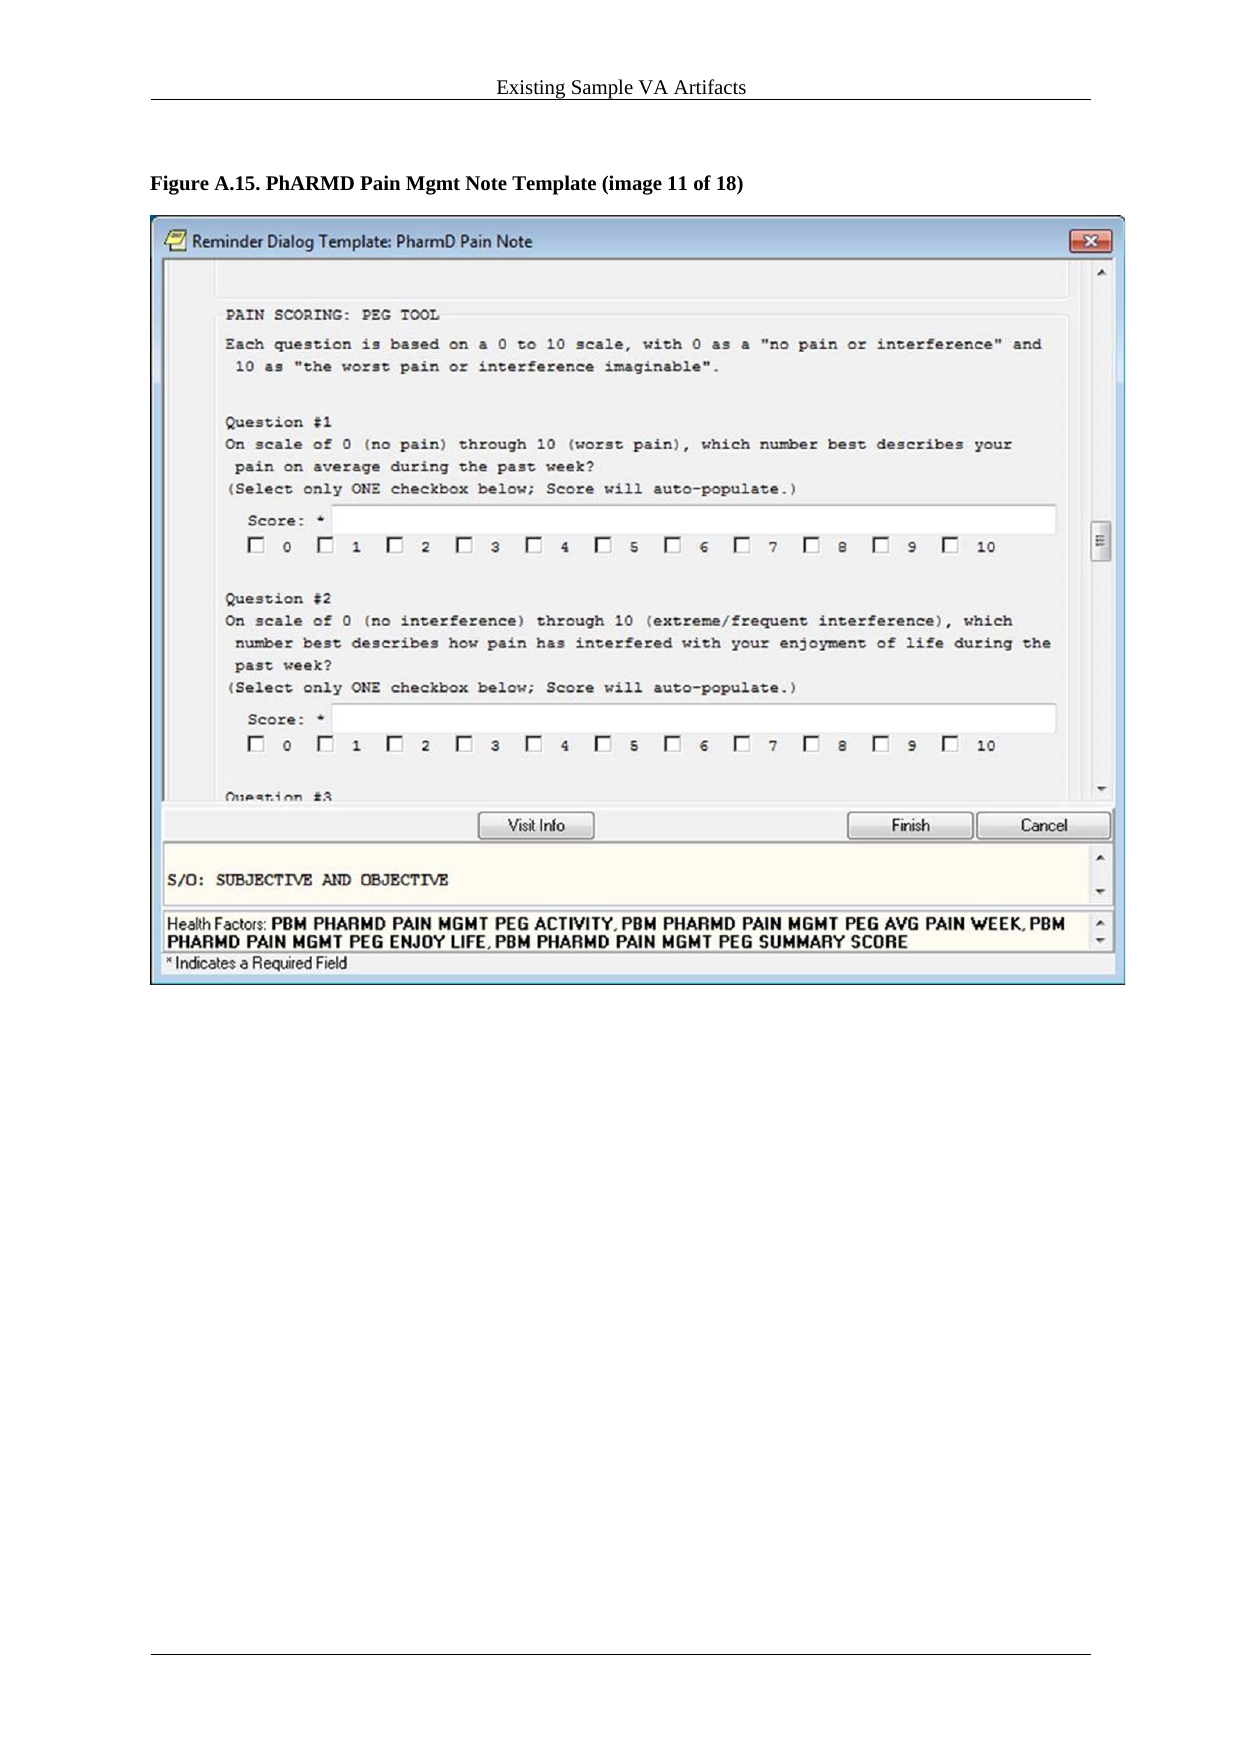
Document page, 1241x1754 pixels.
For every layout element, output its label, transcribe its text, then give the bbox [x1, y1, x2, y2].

text Figure A.15. PhARMD Pain Mgmt Note Template (image 11 of 18) [150, 171, 1090, 195]
picture [150, 215, 1125, 985]
